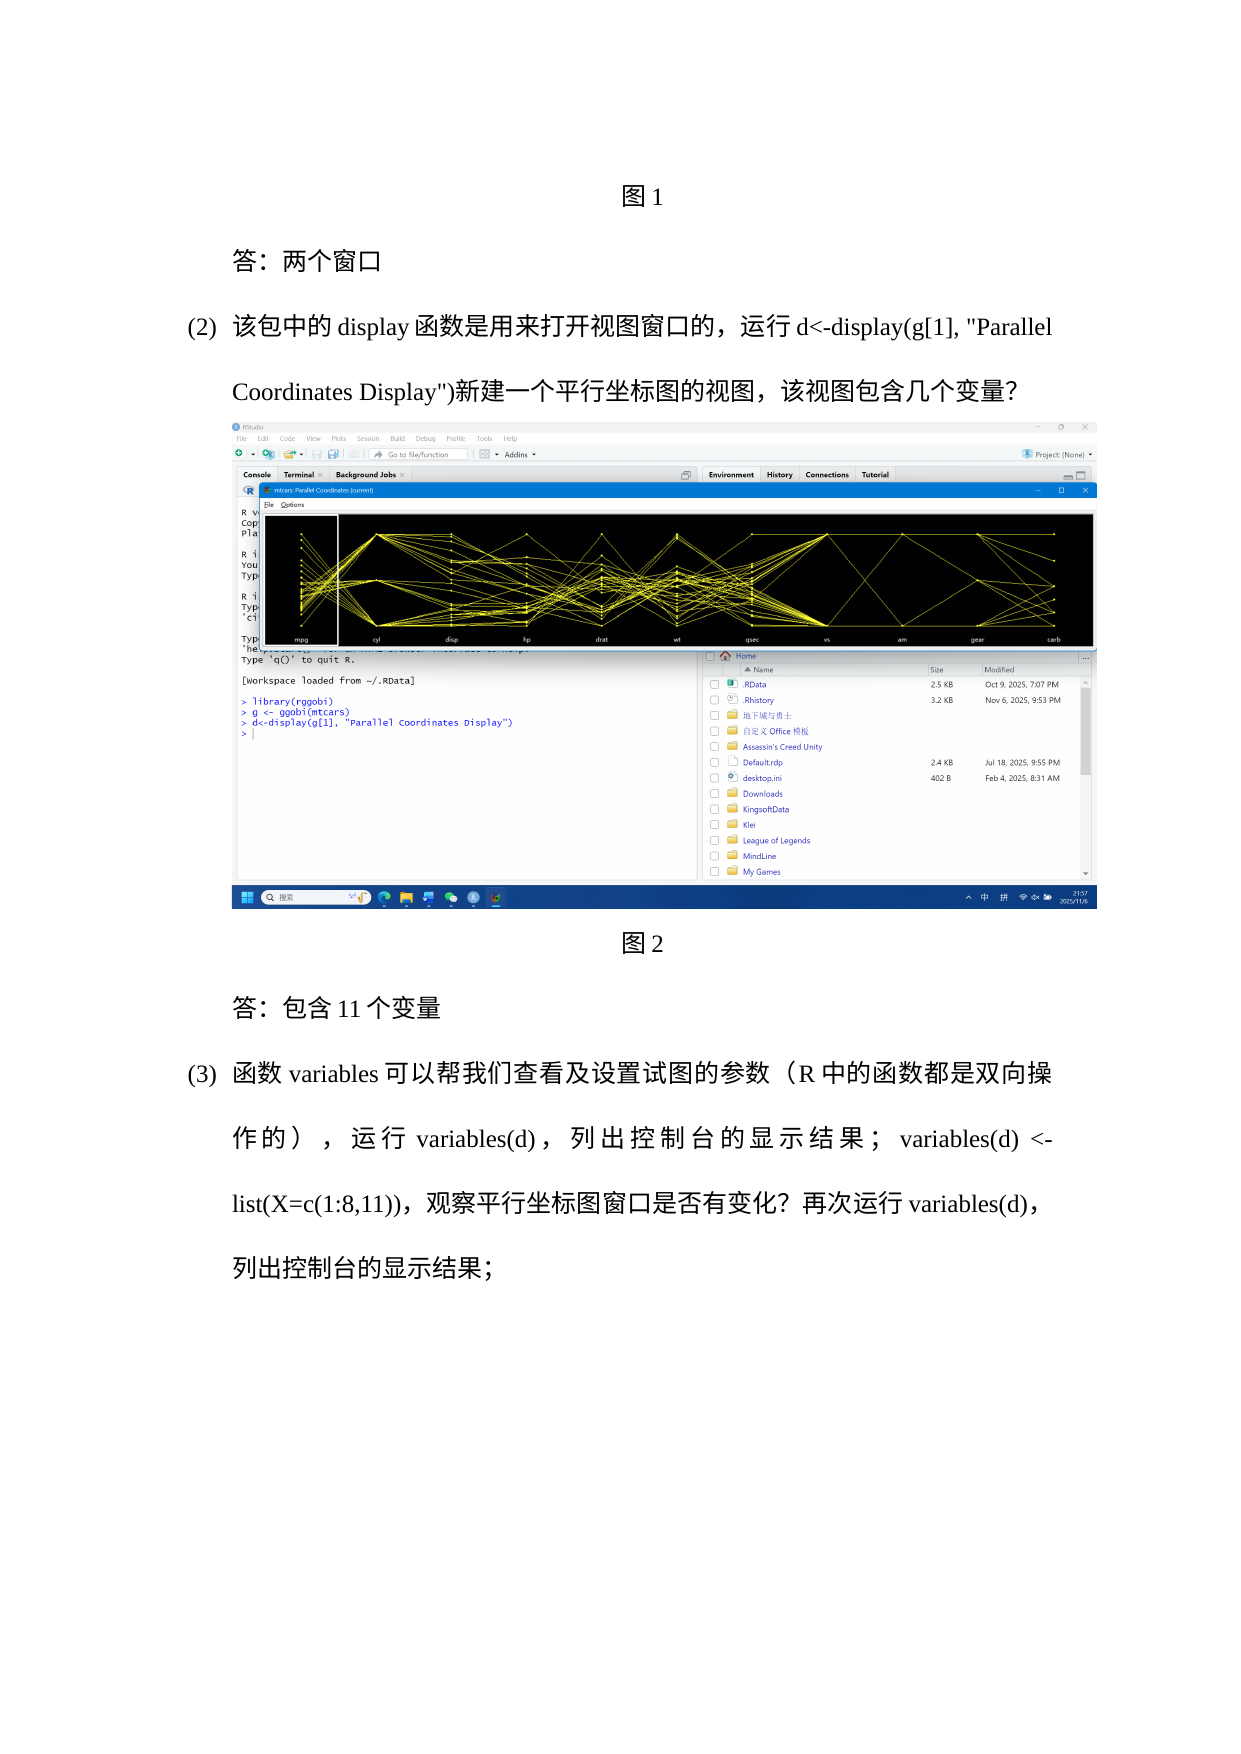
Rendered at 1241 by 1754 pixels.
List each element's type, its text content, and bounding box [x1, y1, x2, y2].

list 函数variables可以帮我们查看及设置试图的参数（R中的函数都是双向操作的），运行variables(d)，列出控制台的显示结果；variables(d) <- list(X=c(1:8,11))，观察平行坐标图窗口是否有变化？再次运行variables(d)，列出控制台的显示结果； [187, 1039, 1053, 1299]
list 答：包含11个变量 [232, 974, 1053, 1039]
list 该包中的display函数是用来打开视图窗口的，运行d<-display(g[1], "Parallel Coordinates Display")新建一个平行坐标图的视图，该视图包含几个变量？ [187, 292, 1053, 422]
list 答：两个窗口 [232, 227, 1053, 292]
list 图2 [232, 909, 1053, 974]
picture [231, 422, 1097, 909]
list 图1 [232, 162, 1053, 227]
